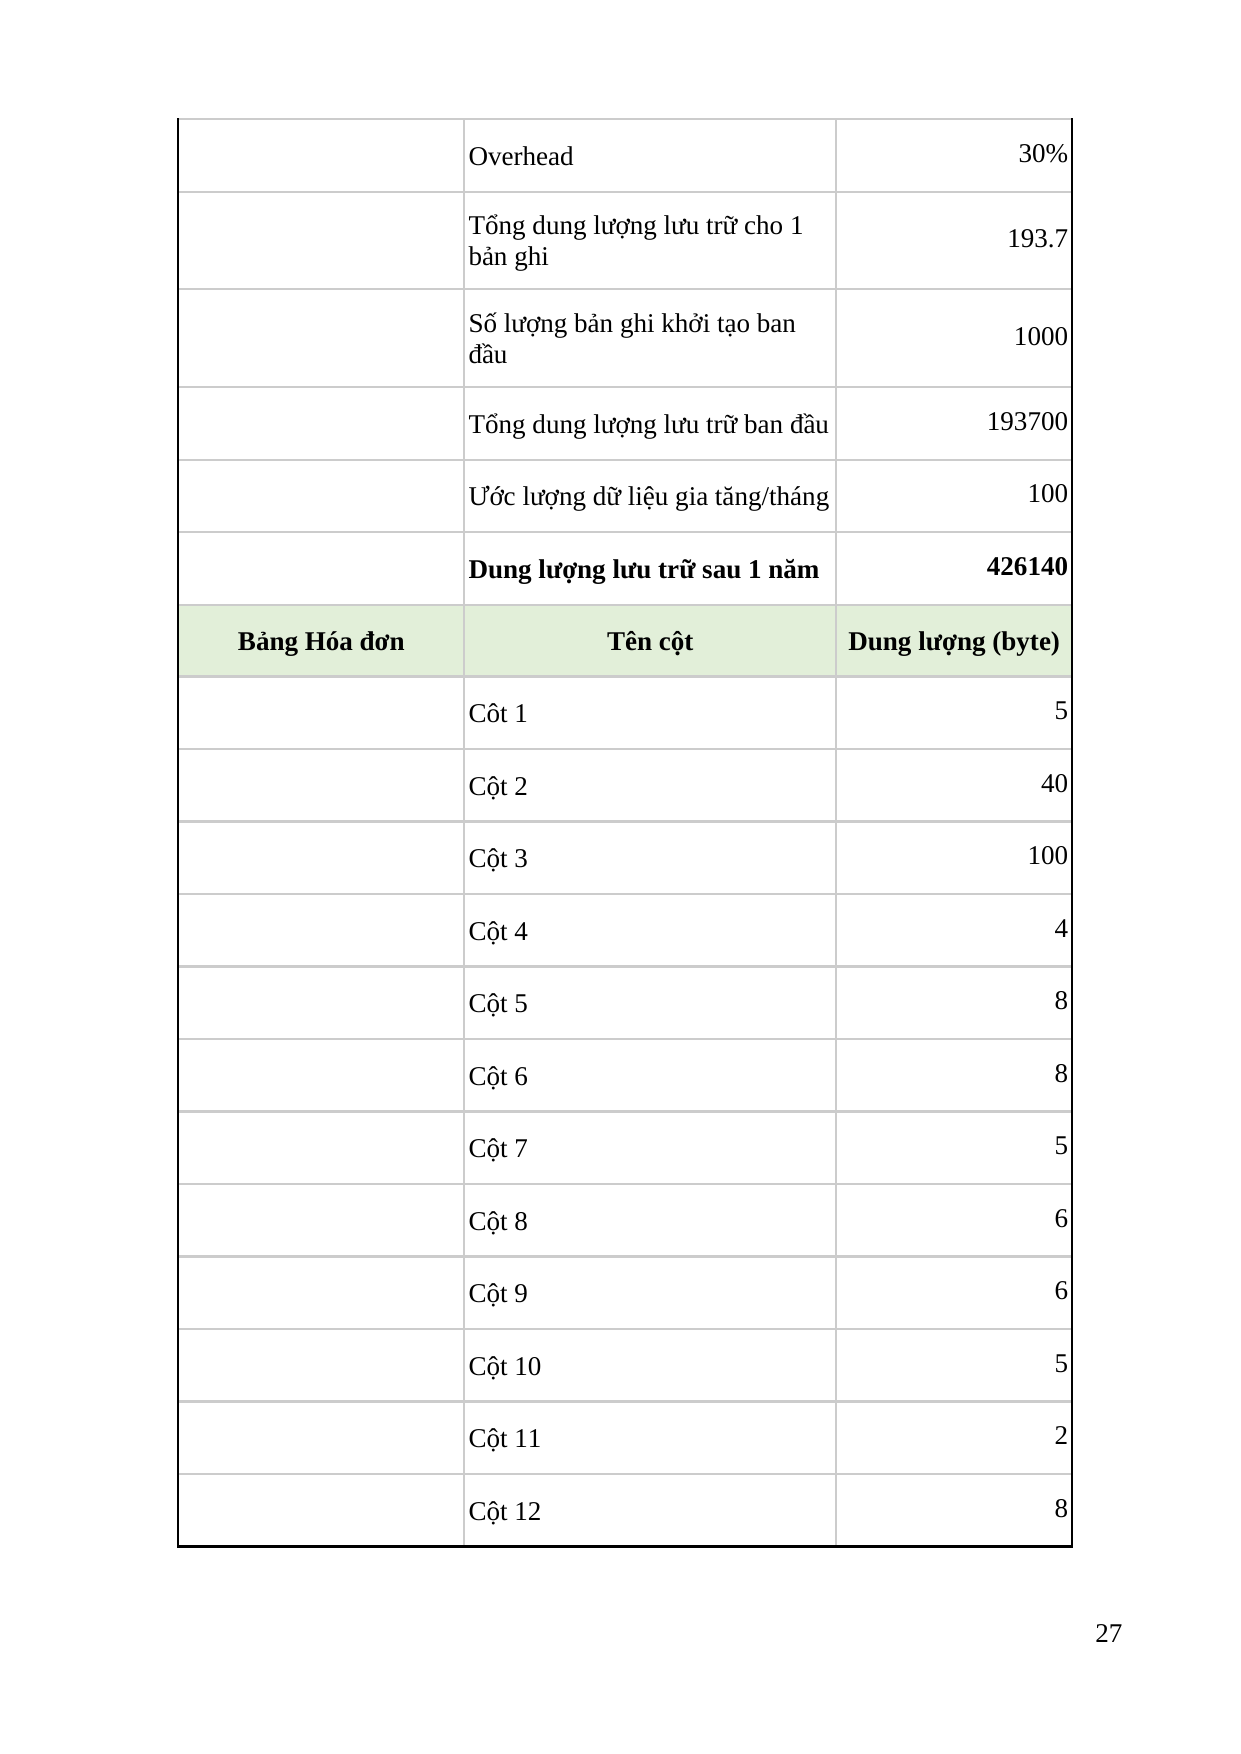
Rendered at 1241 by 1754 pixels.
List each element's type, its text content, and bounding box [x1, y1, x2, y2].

table_cell [179, 1258, 463, 1328]
table_cell [179, 1185, 463, 1255]
table_cell Cột 8 [465, 1185, 835, 1255]
table_cell [179, 895, 463, 965]
table_cell Cột 6 [465, 1040, 835, 1110]
table_cell Dung lượng (byte) [837, 606, 1071, 675]
table_cell 2 [837, 1403, 1071, 1473]
table_cell 1000 [837, 290, 1071, 386]
table_cell Cột 9 [465, 1258, 835, 1328]
table_cell Bảng Hóa đơn [179, 606, 463, 675]
table_cell 30% [837, 120, 1071, 191]
table_cell 193.7 [837, 193, 1071, 288]
table_cell Overhead [465, 120, 835, 191]
table_cell 100 [837, 823, 1071, 893]
table_cell [179, 290, 463, 386]
table_cell 5 [837, 678, 1071, 748]
table_cell [179, 461, 463, 531]
table_cell [179, 1040, 463, 1110]
table_cell 193700 [837, 388, 1071, 458]
table_cell [179, 823, 463, 893]
table_cell Cột 3 [465, 823, 835, 893]
table_cell 8 [837, 1475, 1071, 1545]
table_cell Cột 5 [465, 968, 835, 1038]
table_cell [179, 1403, 463, 1473]
table_cell 6 [837, 1185, 1071, 1255]
table_cell Số lượng bản ghi khởi tạo ban đầu [465, 290, 835, 386]
table_cell Cột 2 [465, 750, 835, 820]
table_cell Ước lượng dữ liệu gia tăng/tháng [465, 461, 835, 531]
table_cell [179, 750, 463, 820]
table_cell [179, 1475, 463, 1545]
table_cell Dung lượng lưu trữ sau 1 năm [465, 533, 835, 603]
table_cell Côt 1 [465, 678, 835, 748]
table_cell 8 [837, 968, 1071, 1038]
table_cell [179, 533, 463, 603]
table_cell 100 [837, 461, 1071, 531]
table_cell 5 [837, 1330, 1071, 1400]
table_cell 40 [837, 750, 1071, 820]
table_cell [179, 120, 463, 191]
table_cell 6 [837, 1258, 1071, 1328]
table_cell [179, 678, 463, 748]
table_cell 5 [837, 1113, 1071, 1183]
table_cell 426140 [837, 533, 1071, 603]
table_cell Cột 4 [465, 895, 835, 965]
table_cell [179, 1113, 463, 1183]
table_cell Tên cột [465, 606, 835, 675]
table_cell Tổng dung lượng lưu trữ ban đầu [465, 388, 835, 458]
table_cell 4 [837, 895, 1071, 965]
table_cell Cột 12 [465, 1475, 835, 1545]
table_cell Tổng dung lượng lưu trữ cho 1 bản ghi [465, 193, 835, 288]
table_cell 8 [837, 1040, 1071, 1110]
table_cell Cột 11 [465, 1403, 835, 1473]
table_cell [179, 1330, 463, 1400]
table_cell Cột 7 [465, 1113, 835, 1183]
table_cell [179, 193, 463, 288]
table_cell [179, 388, 463, 458]
table_cell [179, 968, 463, 1038]
table_cell Cột 10 [465, 1330, 835, 1400]
